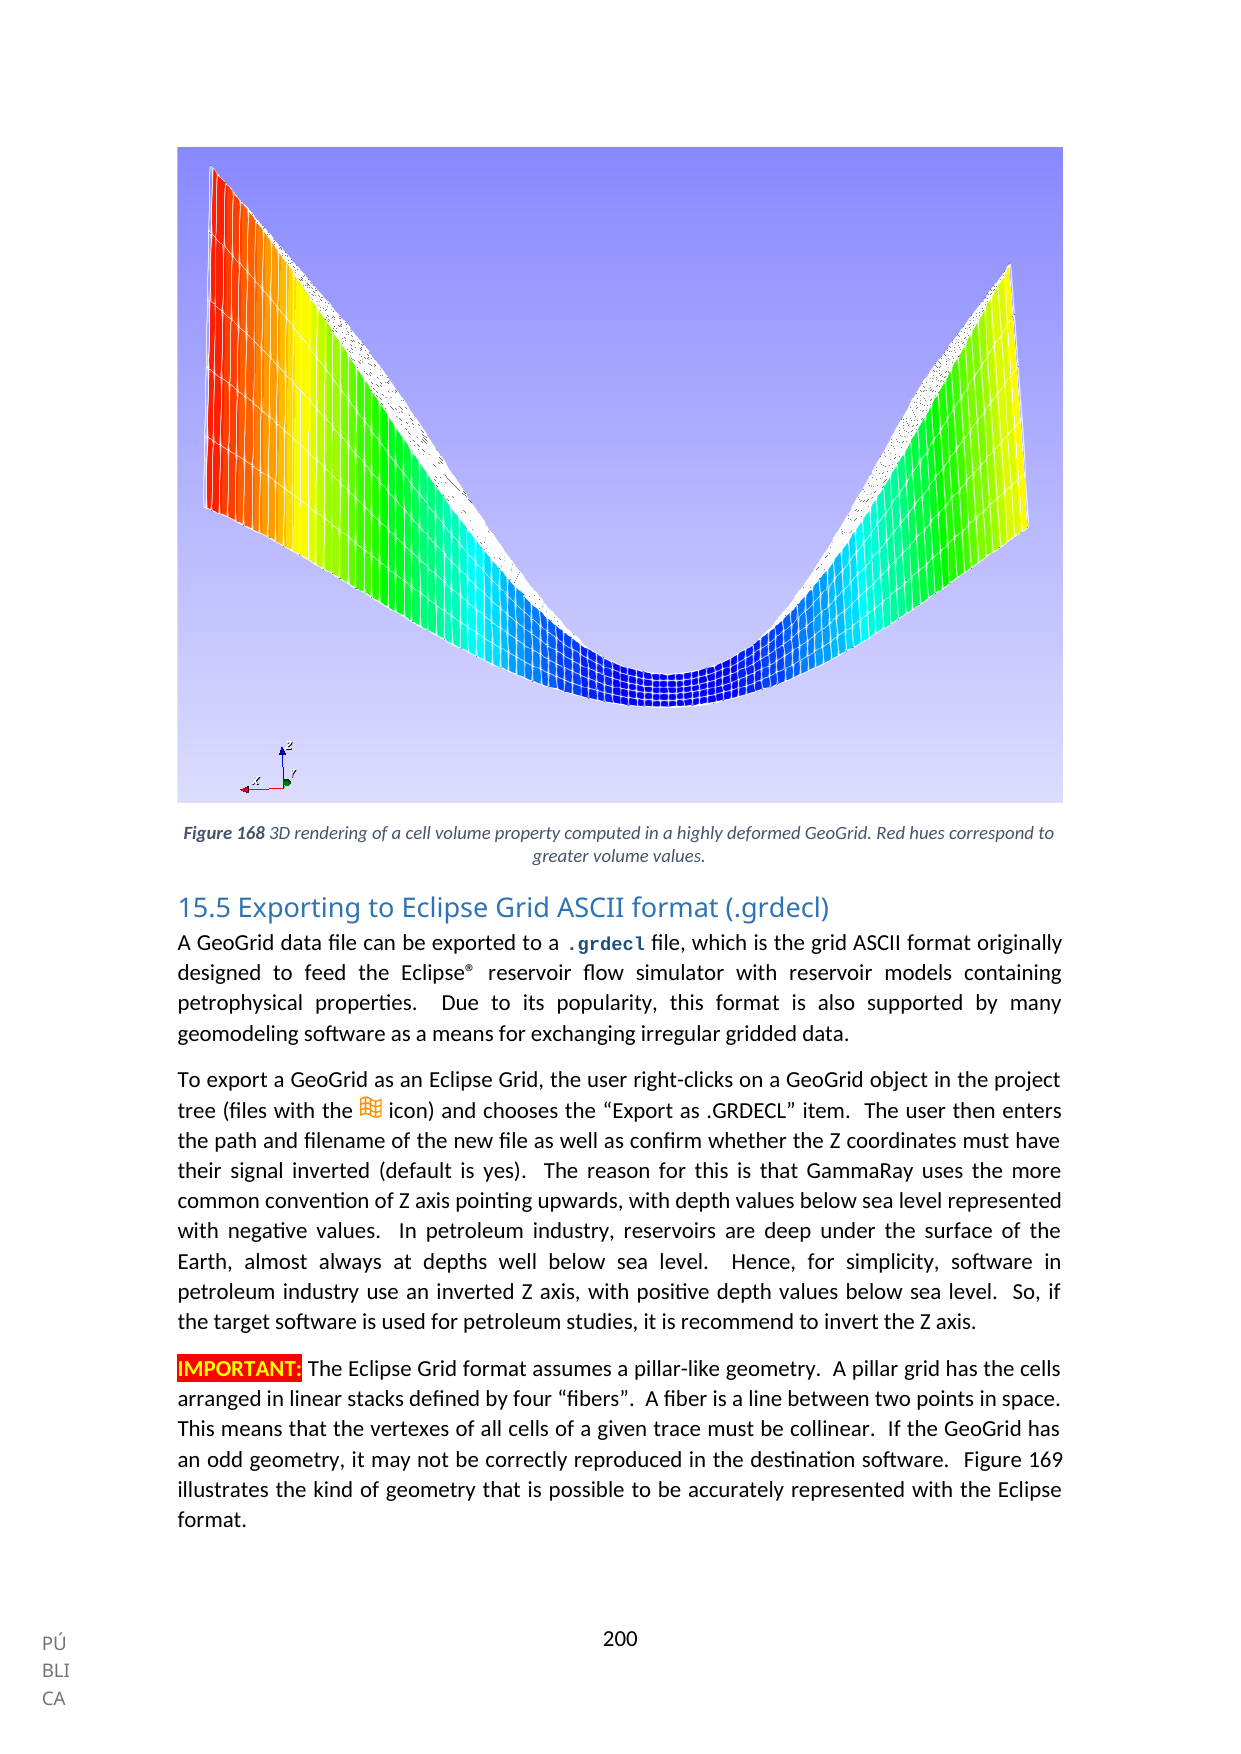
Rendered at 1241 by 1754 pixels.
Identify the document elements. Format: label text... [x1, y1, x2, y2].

picture [177, 147, 1063, 803]
picture [360, 1096, 382, 1118]
text To export a GeoGrid as an Eclipse Grid, the user right-clicks on a GeoGrid object in the project tree (files with the icon) and chooses the “Export as .GRDECL” item. The user then enters the path and filename of the new file as well as confirm whether the Z coordinates must have their signal inverted (default is yes). The reason for this is that GammaRay uses the more common convention of Z axis pointing upwards, with depth values below sea level represented with negative values. In petroleum industry, reservoirs are deep under the surface of the Earth, almost always at depths well below sea level. Hence, for simplicity, software in petroleum industry use an inverted Z axis, with positive depth values below sea level. So, if the target software is used for petroleum studies, it is recommend to invert the Z axis. [177, 1066, 1063, 1335]
text A GeoGrid data file can be exported to a .grdecl file, which is the grid ASCII format originally designed to feed the Eclipse® reservoir flow simulator with reservoir models containing petrophysical properties. Due to its popularity, this format is also supported by many geomodeling software as a means for exchanging irregular gridded data. [177, 928, 1063, 1047]
subtitle Exporting to Eclipse Grid ASCII format (.grdecl) [177, 888, 1063, 925]
text IMPORTANT: The Eclipse Grid format assumes a pillar-like geometry. A pillar grid has the cells arranged in linear stacks defined by four “fibers”. A fiber is a line between two points in space. This means that the vertexes of all cells of a given trace must be collinear. If the GeoGrid has an odd geometry, it may not be correctly reproduced in the destination software. Figure 166 illustrates the kind of geometry that is possible to be accurately represented with the Eclipse format. [177, 1354, 1063, 1533]
text Figure 168 3D rendering of a cell volume property computed in a highly deformed GeoGrid. Red hues correspond to greater volume values. [177, 822, 1063, 867]
